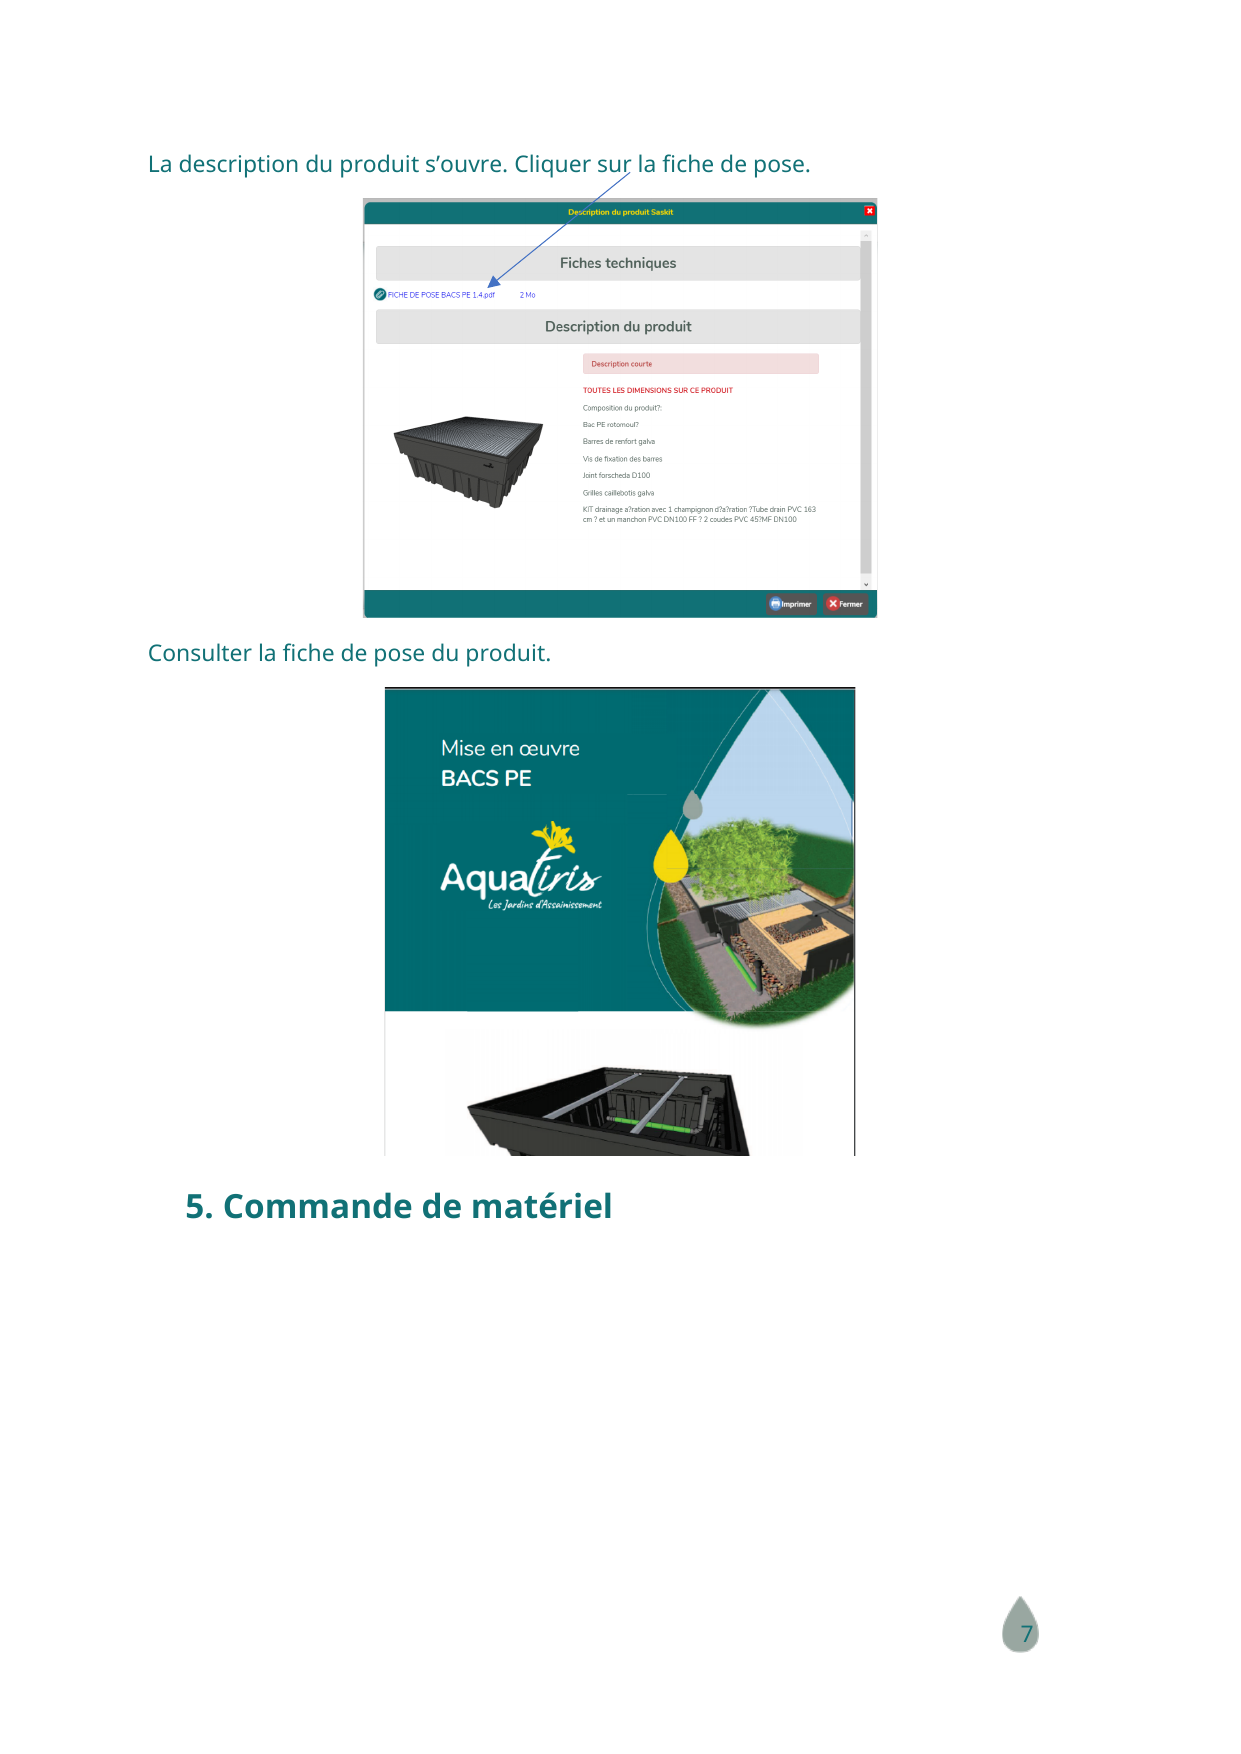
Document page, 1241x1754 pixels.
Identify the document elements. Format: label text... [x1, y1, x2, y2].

subtitle Commande de matériel [185, 1183, 1092, 1228]
text Consulter la fiche de pose du produit. [148, 637, 1092, 668]
text La description du produit s’ouvre. Cliquer sur la fiche de pose. [148, 148, 1092, 179]
picture [1002, 1596, 1039, 1653]
picture [362, 198, 878, 618]
picture [384, 687, 856, 1156]
